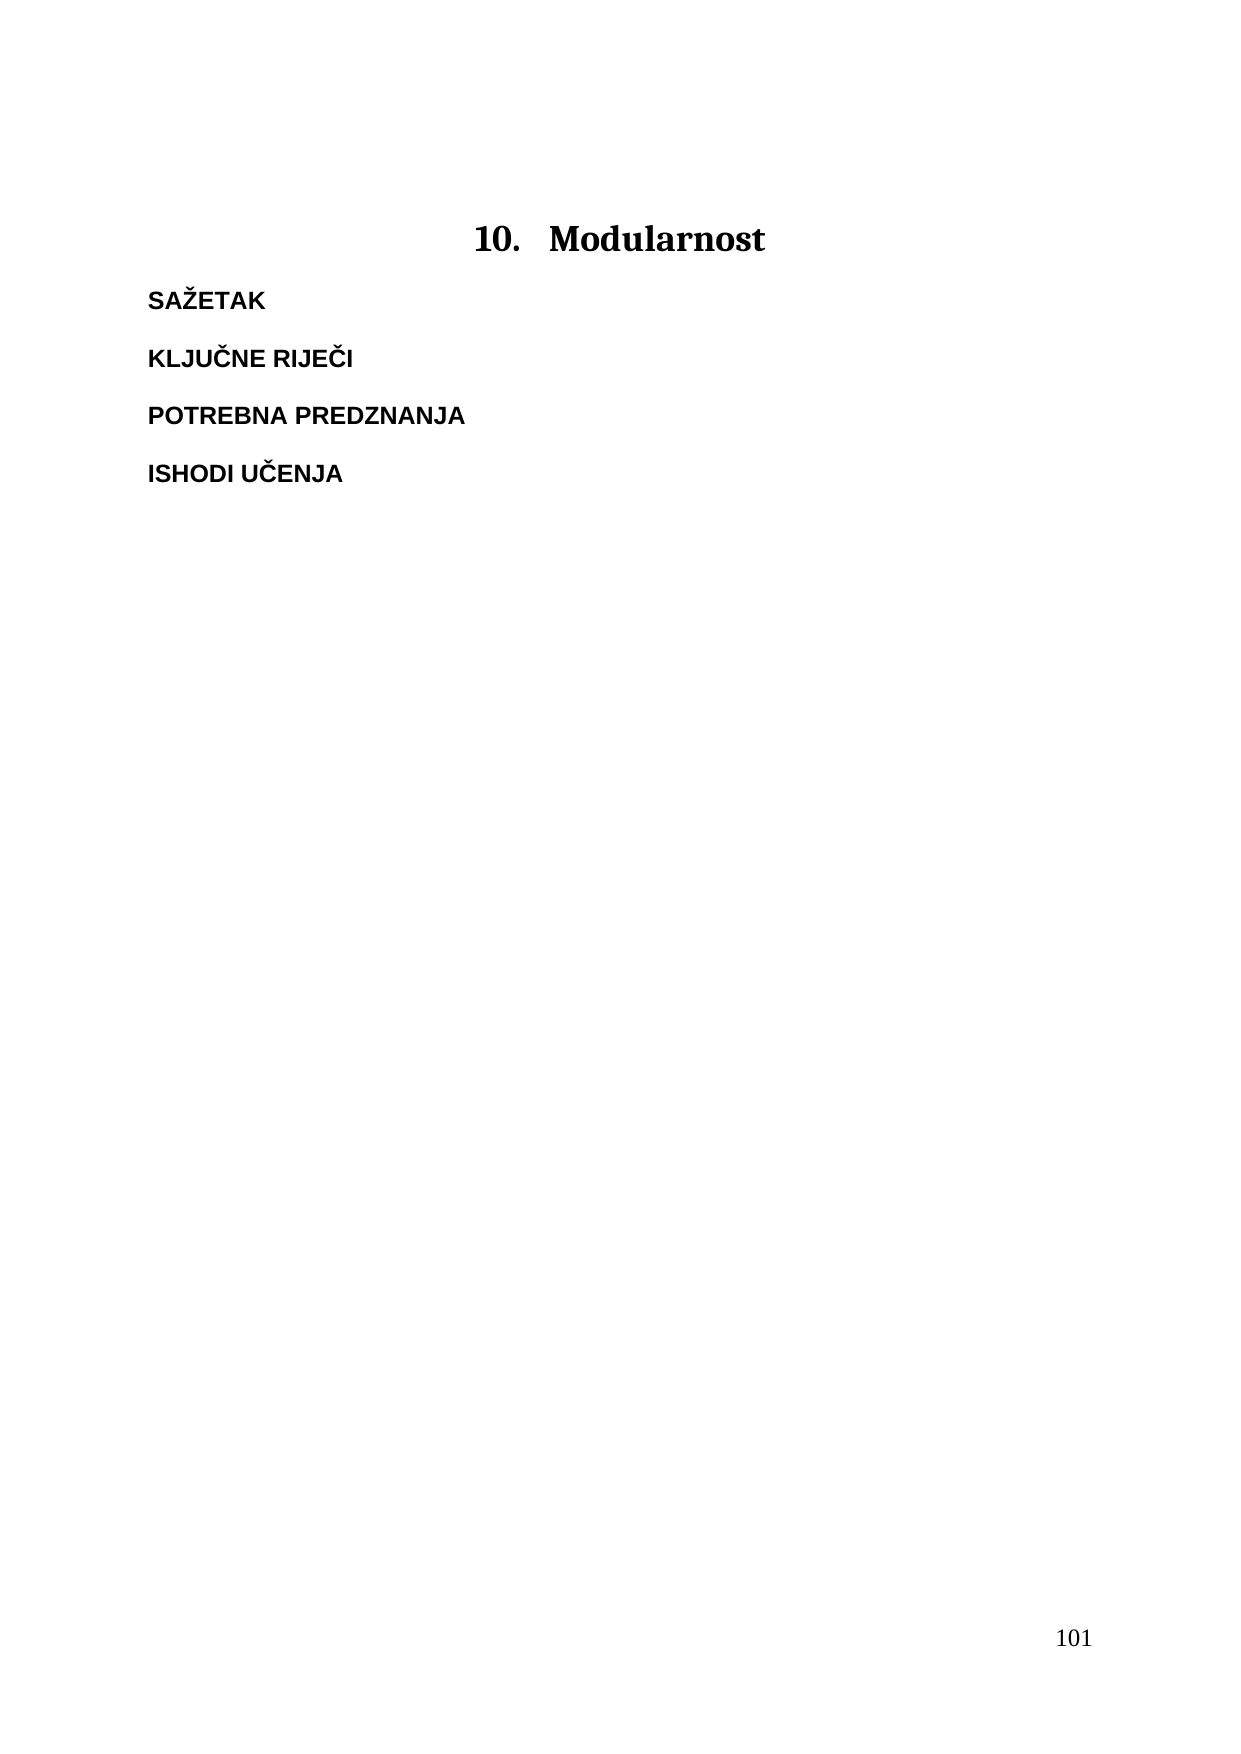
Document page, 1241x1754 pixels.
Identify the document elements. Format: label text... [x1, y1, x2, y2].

text KLJUČNE RIJEČI [148, 344, 1093, 372]
text Modularnost [148, 218, 1093, 261]
text SAŽETAK [148, 286, 1093, 315]
text ISHODI UČENJA [148, 459, 1093, 487]
text POTREBNA PREDZNANJA [148, 401, 1093, 430]
